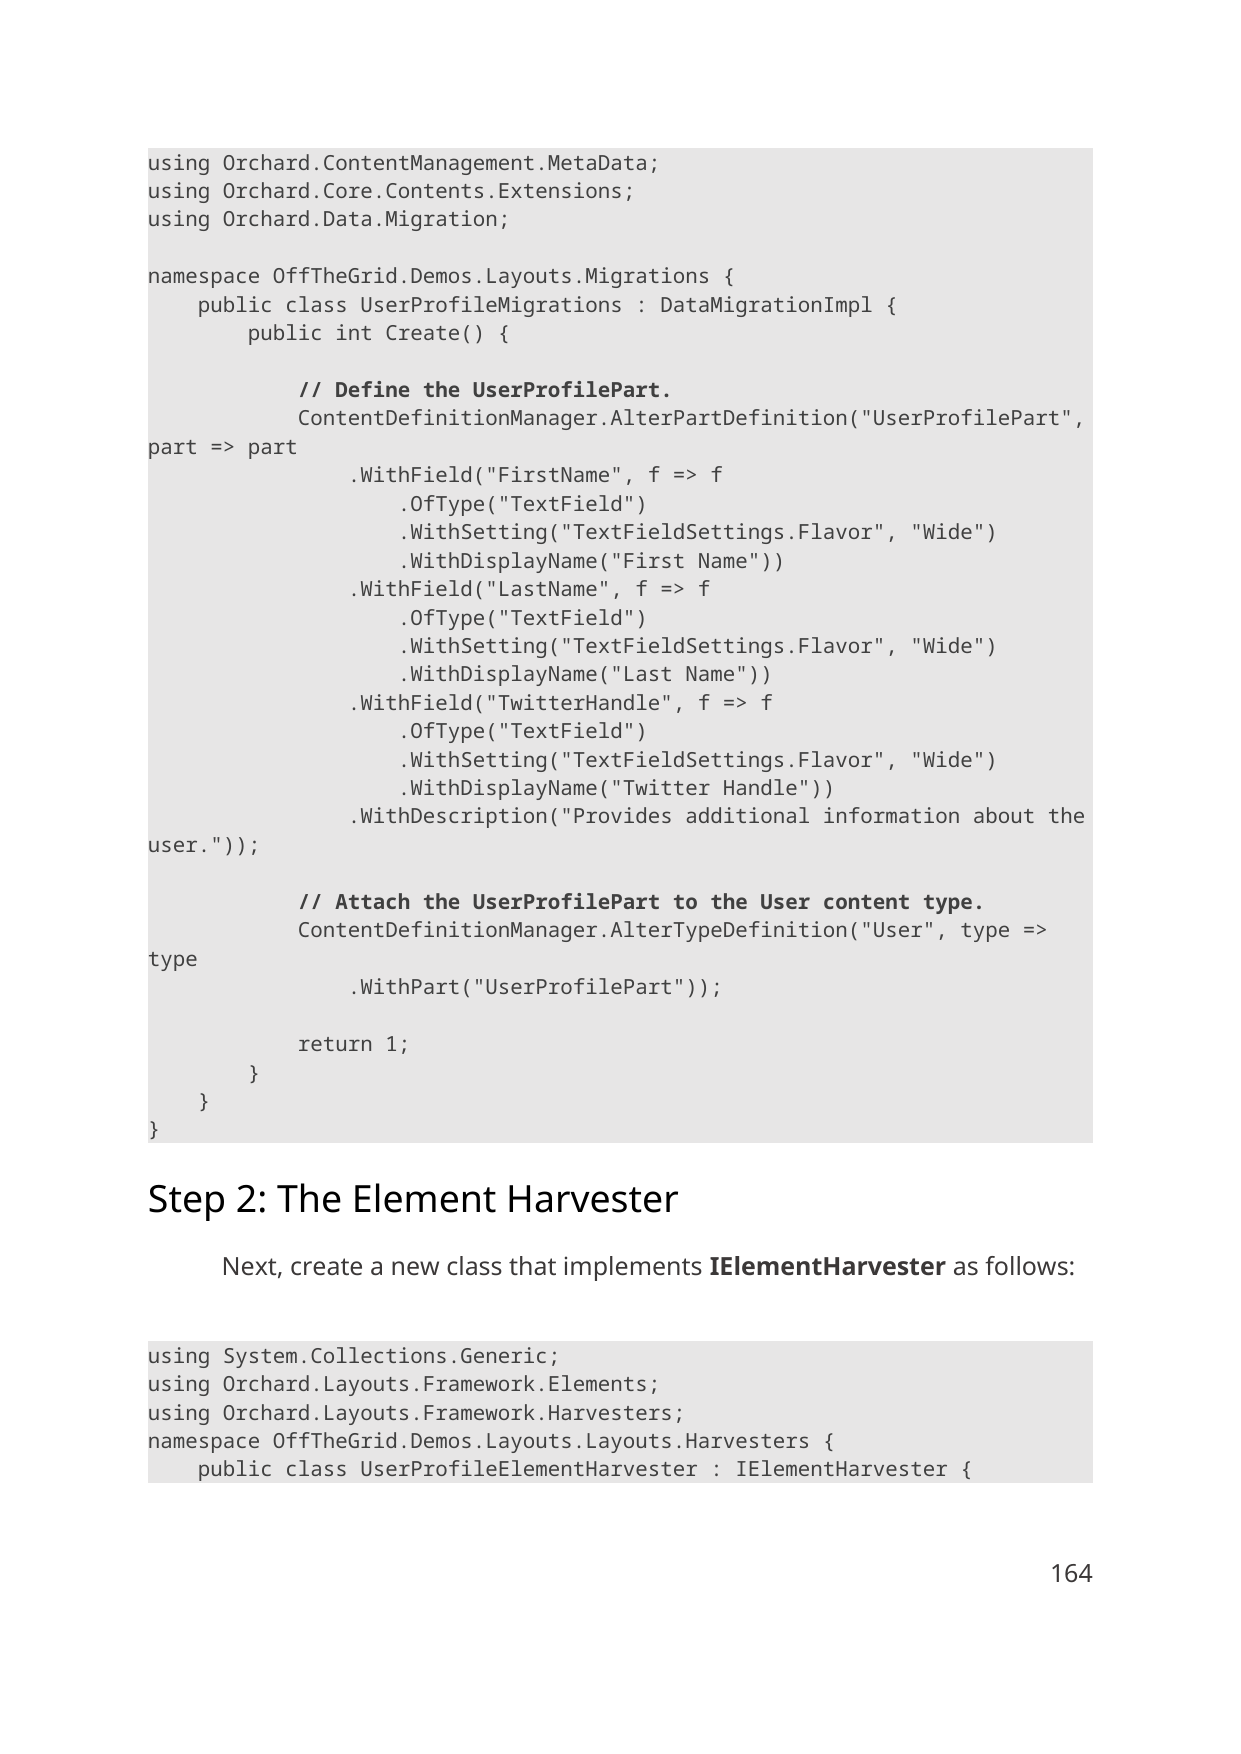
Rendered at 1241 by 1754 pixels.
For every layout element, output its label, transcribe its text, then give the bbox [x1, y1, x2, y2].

text .WithDescription("Provides additional information about the user.")); [148, 802, 1093, 858]
text using Orchard.ContentManagement.MetaData; [148, 148, 1093, 176]
text .OfType("TextField") [148, 603, 1093, 631]
text } [148, 1114, 1093, 1143]
text return 1; [148, 1029, 1093, 1058]
text using Orchard.Core.Contents.Extensions; [148, 176, 1093, 204]
text public class UserProfileElementHarvester : IElementHarvester { [148, 1454, 1093, 1483]
text using Orchard.Data.Migration; [148, 204, 1093, 233]
text // Define the UserProfilePart. [148, 375, 1093, 403]
text using Orchard.Layouts.Framework.Elements; [148, 1369, 1093, 1398]
text Next, create a new class that implements IElementHarvester as follows: [148, 1248, 1093, 1282]
text .WithField("TwitterHandle", f => f [148, 688, 1093, 716]
text } [148, 1086, 1093, 1114]
text using System.Collections.Generic; [148, 1341, 1093, 1369]
text public class UserProfileMigrations : DataMigrationImpl { [148, 290, 1093, 318]
text .WithDisplayName("First Name")) [148, 546, 1093, 574]
text ContentDefinitionManager.AlterTypeDefinition("User", type => type [148, 915, 1093, 972]
text .WithPart("UserProfilePart")); [148, 972, 1093, 1001]
text .WithField("FirstName", f => f [148, 460, 1093, 489]
text using Orchard.Layouts.Framework.Harvesters; [148, 1398, 1093, 1426]
text public int Create() { [148, 318, 1093, 347]
text } [148, 1058, 1093, 1086]
text .OfType("TextField") [148, 716, 1093, 745]
text .WithDisplayName("Last Name")) [148, 659, 1093, 688]
text .WithSetting("TextFieldSettings.Flavor", "Wide") [148, 517, 1093, 546]
text ContentDefinitionManager.AlterPartDefinition("UserProfilePart", part => part [148, 403, 1093, 460]
text .WithDisplayName("Twitter Handle")) [148, 773, 1093, 802]
text // Attach the UserProfilePart to the User content type. [148, 887, 1093, 915]
text .WithField("LastName", f => f [148, 574, 1093, 603]
text .OfType("TextField") [148, 489, 1093, 517]
text namespace OffTheGrid.Demos.Layouts.Layouts.Harvesters { [148, 1426, 1093, 1454]
subtitle Step 2: The Element Harvester [148, 1172, 1093, 1223]
text .WithSetting("TextFieldSettings.Flavor", "Wide") [148, 745, 1093, 773]
text namespace OffTheGrid.Demos.Layouts.Migrations { [148, 261, 1093, 290]
text .WithSetting("TextFieldSettings.Flavor", "Wide") [148, 631, 1093, 659]
